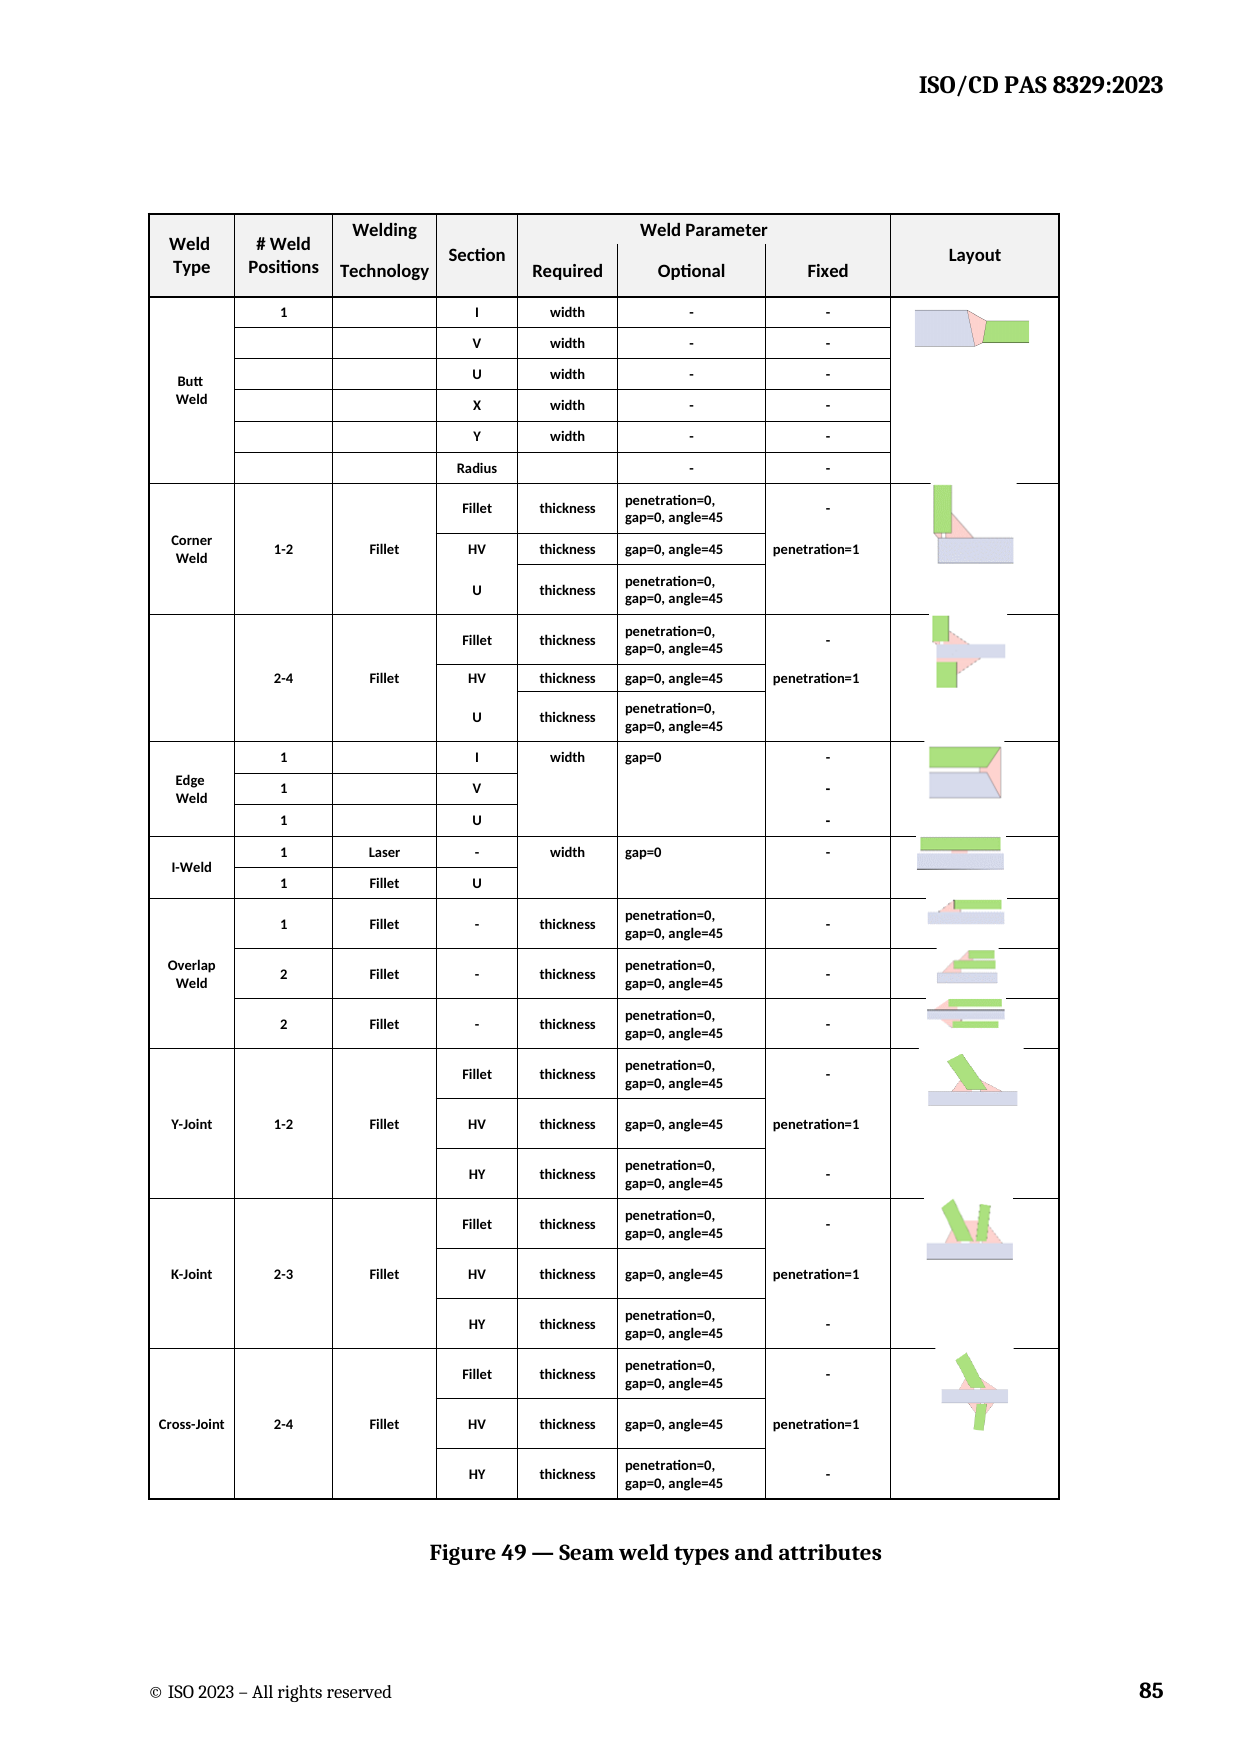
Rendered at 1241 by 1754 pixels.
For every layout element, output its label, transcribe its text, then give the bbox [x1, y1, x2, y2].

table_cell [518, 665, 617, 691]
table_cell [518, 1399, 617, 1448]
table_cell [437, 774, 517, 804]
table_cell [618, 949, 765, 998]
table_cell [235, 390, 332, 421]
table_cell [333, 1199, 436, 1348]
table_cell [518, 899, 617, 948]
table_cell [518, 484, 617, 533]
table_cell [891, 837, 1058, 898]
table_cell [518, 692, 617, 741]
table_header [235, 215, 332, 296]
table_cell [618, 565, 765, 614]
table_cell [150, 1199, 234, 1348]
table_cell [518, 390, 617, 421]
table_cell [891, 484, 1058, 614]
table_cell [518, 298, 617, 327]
picture [916, 835, 1006, 871]
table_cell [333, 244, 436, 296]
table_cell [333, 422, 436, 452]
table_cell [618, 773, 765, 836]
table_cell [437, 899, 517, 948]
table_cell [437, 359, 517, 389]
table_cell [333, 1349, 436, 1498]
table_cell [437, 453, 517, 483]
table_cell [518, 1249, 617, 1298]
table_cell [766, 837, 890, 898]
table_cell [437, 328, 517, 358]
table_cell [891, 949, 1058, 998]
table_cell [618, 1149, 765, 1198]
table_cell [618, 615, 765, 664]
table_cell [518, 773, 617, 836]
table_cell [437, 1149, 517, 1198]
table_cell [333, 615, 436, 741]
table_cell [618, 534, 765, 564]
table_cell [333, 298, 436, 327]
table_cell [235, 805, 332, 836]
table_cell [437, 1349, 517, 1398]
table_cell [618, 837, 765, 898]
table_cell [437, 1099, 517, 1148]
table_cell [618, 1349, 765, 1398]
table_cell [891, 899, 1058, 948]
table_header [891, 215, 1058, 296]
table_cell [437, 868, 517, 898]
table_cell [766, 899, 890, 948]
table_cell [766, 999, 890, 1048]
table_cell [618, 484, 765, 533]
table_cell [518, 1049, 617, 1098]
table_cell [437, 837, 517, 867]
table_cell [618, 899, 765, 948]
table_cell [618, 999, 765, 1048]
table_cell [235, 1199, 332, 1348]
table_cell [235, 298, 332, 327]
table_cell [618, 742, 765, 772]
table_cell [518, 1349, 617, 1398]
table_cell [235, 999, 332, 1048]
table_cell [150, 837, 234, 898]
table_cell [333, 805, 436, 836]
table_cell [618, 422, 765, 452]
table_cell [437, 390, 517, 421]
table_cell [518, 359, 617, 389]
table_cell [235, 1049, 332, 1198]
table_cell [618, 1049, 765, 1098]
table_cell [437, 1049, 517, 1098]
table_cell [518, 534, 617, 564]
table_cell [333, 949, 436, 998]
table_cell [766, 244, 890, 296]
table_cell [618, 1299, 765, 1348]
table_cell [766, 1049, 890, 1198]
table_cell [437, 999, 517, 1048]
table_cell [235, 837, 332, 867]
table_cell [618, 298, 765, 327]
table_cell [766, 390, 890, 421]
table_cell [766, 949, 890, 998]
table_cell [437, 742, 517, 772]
text Figure 49 — Seam weld types and attributes [148, 1539, 1163, 1566]
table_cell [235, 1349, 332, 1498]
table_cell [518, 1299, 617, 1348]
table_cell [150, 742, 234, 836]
picture [924, 1198, 1013, 1261]
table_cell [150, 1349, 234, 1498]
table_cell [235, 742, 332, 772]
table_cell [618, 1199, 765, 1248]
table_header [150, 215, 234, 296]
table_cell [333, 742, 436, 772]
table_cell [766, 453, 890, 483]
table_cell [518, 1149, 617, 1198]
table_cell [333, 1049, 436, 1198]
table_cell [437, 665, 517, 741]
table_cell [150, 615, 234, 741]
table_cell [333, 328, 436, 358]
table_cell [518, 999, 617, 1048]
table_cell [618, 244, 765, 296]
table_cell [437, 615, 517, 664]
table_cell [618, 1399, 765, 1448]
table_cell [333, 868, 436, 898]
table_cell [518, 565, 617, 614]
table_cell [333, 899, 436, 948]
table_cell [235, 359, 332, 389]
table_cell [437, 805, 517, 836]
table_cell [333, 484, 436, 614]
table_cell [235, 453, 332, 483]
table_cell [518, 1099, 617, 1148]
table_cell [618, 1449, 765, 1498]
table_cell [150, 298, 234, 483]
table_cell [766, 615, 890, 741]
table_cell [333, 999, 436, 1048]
picture [918, 1048, 1024, 1110]
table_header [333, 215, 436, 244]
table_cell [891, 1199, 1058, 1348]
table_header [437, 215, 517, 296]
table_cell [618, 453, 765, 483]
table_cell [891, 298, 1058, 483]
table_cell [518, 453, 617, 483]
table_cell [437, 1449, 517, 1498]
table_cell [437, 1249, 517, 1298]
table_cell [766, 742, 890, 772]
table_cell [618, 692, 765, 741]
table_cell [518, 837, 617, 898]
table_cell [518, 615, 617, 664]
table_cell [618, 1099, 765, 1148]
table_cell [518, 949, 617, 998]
picture [929, 614, 1008, 690]
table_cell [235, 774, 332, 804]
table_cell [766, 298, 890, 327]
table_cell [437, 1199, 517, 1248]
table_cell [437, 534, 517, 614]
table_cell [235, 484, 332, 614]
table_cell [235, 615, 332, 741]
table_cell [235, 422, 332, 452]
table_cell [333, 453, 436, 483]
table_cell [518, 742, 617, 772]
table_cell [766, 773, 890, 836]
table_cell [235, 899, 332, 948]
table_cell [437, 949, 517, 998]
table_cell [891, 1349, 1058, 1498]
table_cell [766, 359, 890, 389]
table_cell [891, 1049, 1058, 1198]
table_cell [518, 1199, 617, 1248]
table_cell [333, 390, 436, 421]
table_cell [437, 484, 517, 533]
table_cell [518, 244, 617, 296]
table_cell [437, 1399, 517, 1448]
picture [930, 483, 1017, 567]
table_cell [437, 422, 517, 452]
picture [924, 741, 1005, 803]
picture [910, 295, 1033, 362]
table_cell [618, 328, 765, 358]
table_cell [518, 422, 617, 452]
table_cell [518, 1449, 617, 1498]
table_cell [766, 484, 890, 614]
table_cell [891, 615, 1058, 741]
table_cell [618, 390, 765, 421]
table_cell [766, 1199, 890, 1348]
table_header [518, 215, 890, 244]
picture [926, 998, 1006, 1029]
picture [926, 898, 1007, 926]
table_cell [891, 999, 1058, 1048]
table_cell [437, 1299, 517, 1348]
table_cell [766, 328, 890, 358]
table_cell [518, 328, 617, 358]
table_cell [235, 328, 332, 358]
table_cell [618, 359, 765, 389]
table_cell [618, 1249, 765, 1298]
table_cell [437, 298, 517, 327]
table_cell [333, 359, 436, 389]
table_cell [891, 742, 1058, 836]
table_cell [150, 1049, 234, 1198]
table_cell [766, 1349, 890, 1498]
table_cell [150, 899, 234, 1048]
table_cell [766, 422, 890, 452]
picture [935, 1348, 1014, 1433]
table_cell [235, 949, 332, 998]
picture [936, 948, 999, 984]
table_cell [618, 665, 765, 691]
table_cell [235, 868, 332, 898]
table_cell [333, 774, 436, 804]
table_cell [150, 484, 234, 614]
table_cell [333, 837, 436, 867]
